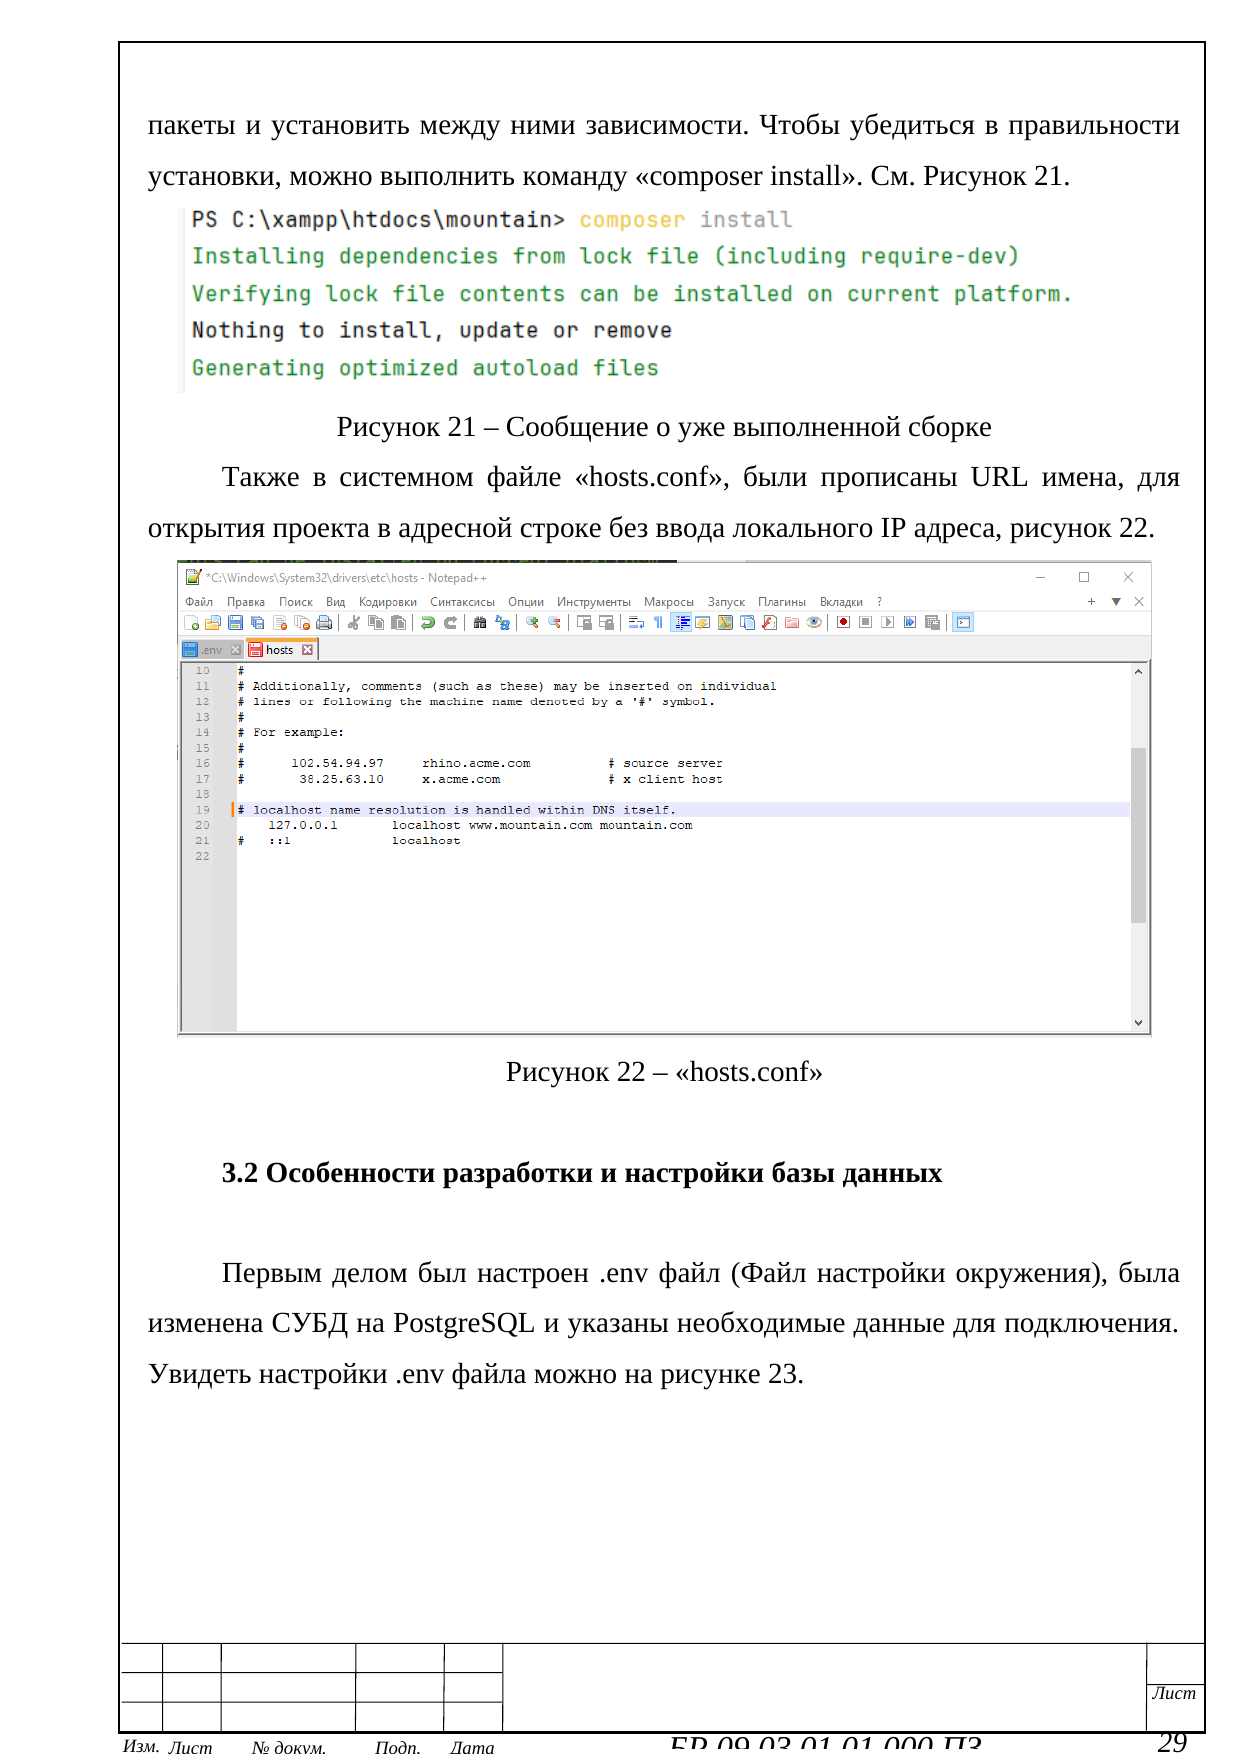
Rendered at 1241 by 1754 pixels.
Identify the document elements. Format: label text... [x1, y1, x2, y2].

text Также в системном файле «hosts.conf», были прописаны URL имена, для открытия проекта в адресной строке без ввода локального IP адреса, рисунок 22. [148, 459, 1181, 543]
picture [177, 208, 1152, 393]
picture [177, 560, 1152, 1038]
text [148, 107, 1181, 191]
text Рисунок 22 – «hosts.conf» [148, 1054, 1181, 1088]
text Рисунок 21 – Сообщение о уже выполненной сборке [148, 409, 1181, 443]
text Первым делом был настроен .env файл (Файл настройки окружения), была изменена СУБД на PostgreSQL и указаны необходимые данные для подключения. Увидеть настройки .env файла можно на рисунке 23. [148, 1255, 1181, 1389]
subtitle 3.2 Особенности разработки и настройки базы данных [148, 1155, 1181, 1188]
